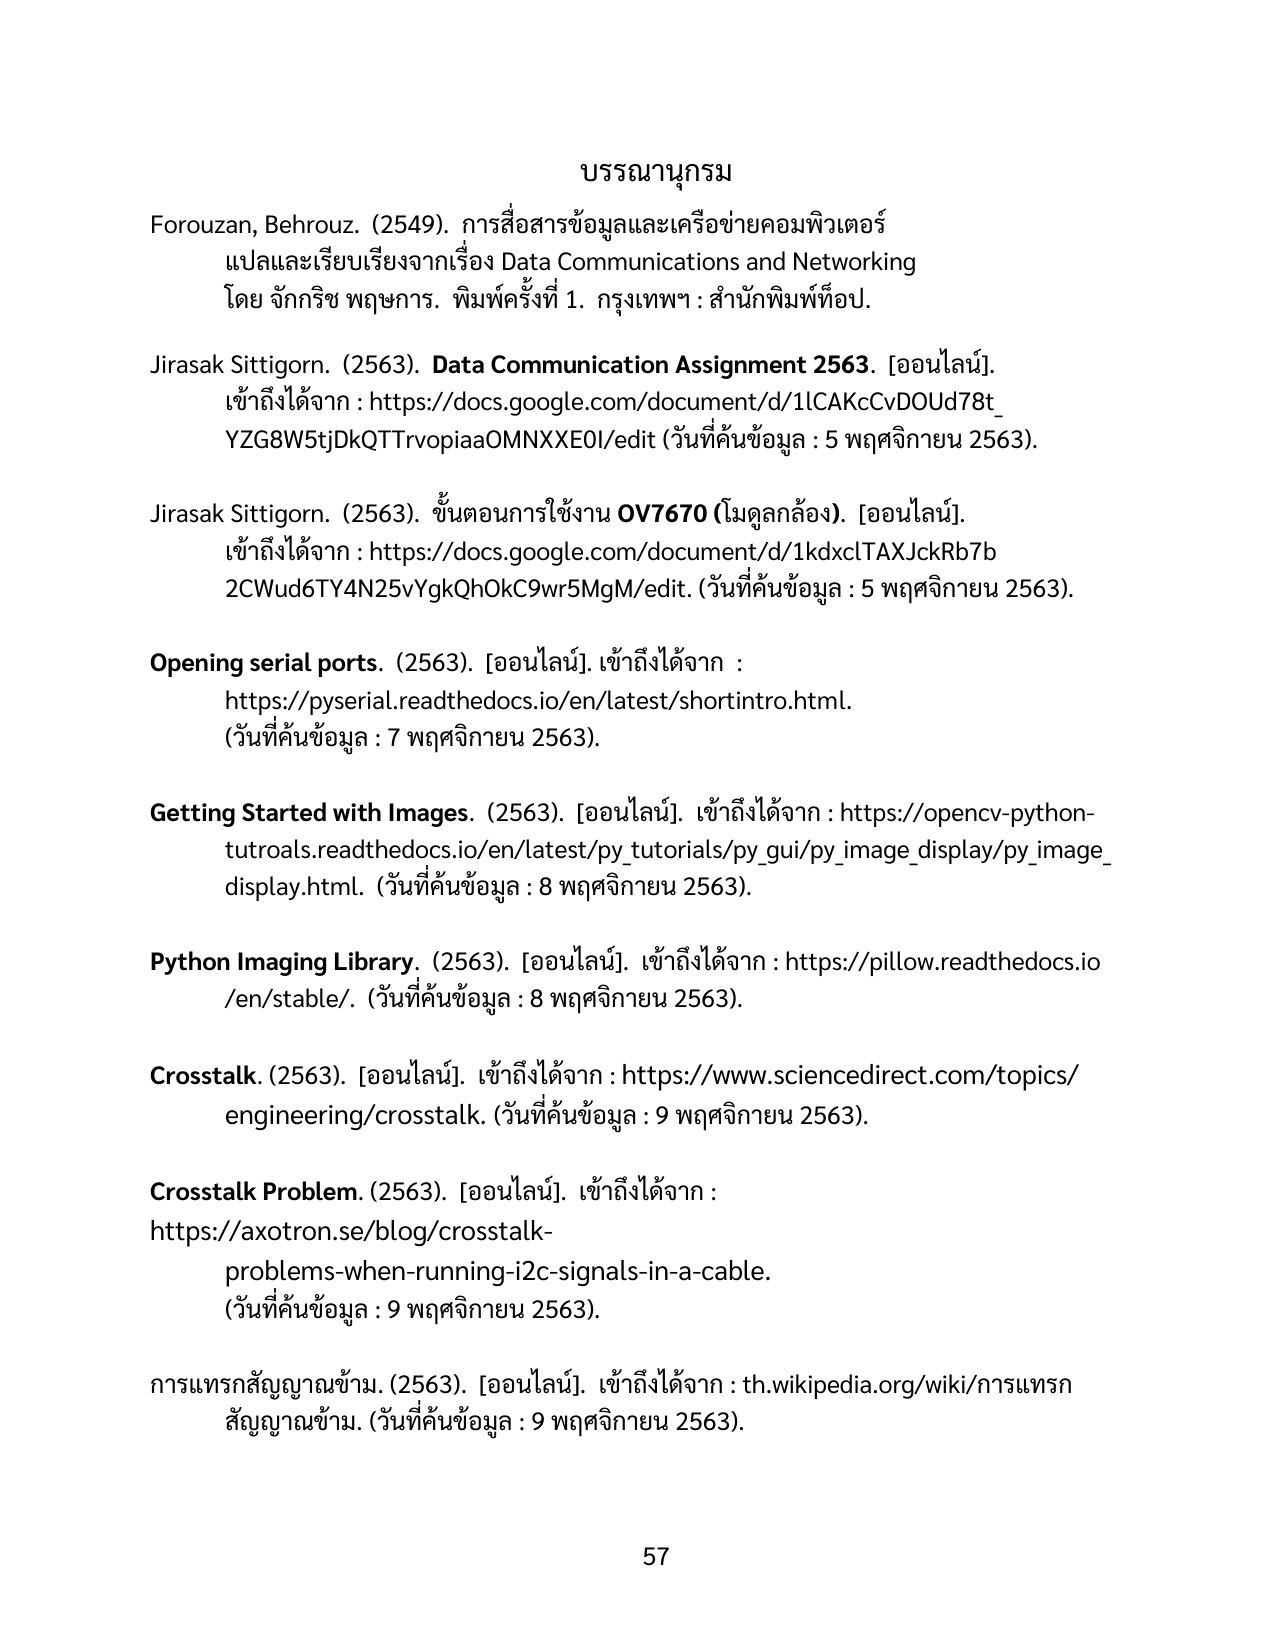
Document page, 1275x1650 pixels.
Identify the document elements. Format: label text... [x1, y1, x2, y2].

text โดย จักกริช พฤษการ. พิมพ์ครั้งที่ 1. กรุงเทพฯ : สำนักพิมพ์ท็อป. [150, 281, 1125, 314]
text แปลและเรียบเรียงจากเรื่อง Data Communications and Networking [150, 244, 1125, 277]
text 2CWud6TY4N25vYgkQhOkC9wr5MgM/edit. (วันที่ค้นข้อมูล : 5 พฤศจิกายน 2563). [150, 571, 1125, 603]
text Crosstalk. (2563). [ออนไลน์]. เข้าถึงได้จาก : https://www.sciencedirect.com/topics/ [150, 1055, 1125, 1091]
text สัญญาณข้าม. (วันที่ค้นข้อมูล : 9 พฤศจิกายน 2563). [150, 1404, 1125, 1436]
text Python Imaging Library. (2563). [ออนไลน์]. เข้าถึงได้จาก : https://pillow.readthedocs.io [150, 943, 1125, 976]
text Forouzan, Behrouz. (2549). การสื่อสารข้อมูลและเครือข่ายคอมพิวเตอร์ [150, 207, 1125, 239]
text เข้าถึงได้จาก : https://docs.google.com/document/d/1kdxclTAXJckRb7b [150, 533, 1125, 566]
text YZG8W5tjDkQTTrvopiaaOMNXXE0I/edit (วันที่ค้นข้อมูล : 5 พฤศจิกายน 2563). [150, 421, 1125, 454]
text Crosstalk Problem. (2563). [ออนไลน์]. เข้าถึงได้จาก : https://axotron.se/blog/crosstalk- [150, 1173, 1125, 1246]
text Opening serial ports. (2563). [ออนไลน์]. เข้าถึงได้จาก : [150, 645, 1125, 678]
text display.html. (วันที่ค้นข้อมูล : 8 พฤศจิกายน 2563). [150, 869, 1125, 901]
text https://pyserial.readthedocs.io/en/latest/shortintro.html. [150, 682, 1125, 715]
text (วันที่ค้นข้อมูล : 7 พฤศจิกายน 2563). [150, 720, 1125, 752]
text Jirasak Sittigorn. (2563). ขั้นตอนการใช้งาน OV7670 (โมดูลกล้อง). [ออนไลน์]. [150, 496, 1125, 528]
text Jirasak Sittigorn. (2563). Data Communication Assignment 2563. [ออนไลน์]. [150, 347, 1125, 379]
text การแทรกสัญญาณข้าม. (2563). [ออนไลน์]. เข้าถึงได้จาก : th.wikipedia.org/wiki/การแทรก [150, 1367, 1125, 1399]
text tutroals.readthedocs.io/en/latest/py_tutorials/py_gui/py_image_display/py_image_ [150, 832, 1125, 864]
text engineering/crosstalk. (วันที่ค้นข้อมูล : 9 พฤศจิกายน 2563). [150, 1096, 1125, 1131]
text เข้าถึงได้จาก : https://docs.google.com/document/d/1lCAKcCvDOUd78t_ [150, 384, 1125, 417]
text problems-when-running-i2c-signals-in-a-cable. [225, 1252, 1125, 1287]
text (วันที่ค้นข้อมูล : 9 พฤศจิกายน 2563). [225, 1292, 1125, 1324]
subtitle บรรณานุกรม [187, 150, 1125, 188]
text Getting Started with Images. (2563). [ออนไลน์]. เข้าถึงได้จาก : https://opencv-python- [150, 794, 1125, 827]
text /en/stable/. (วันที่ค้นข้อมูล : 8 พฤศจิกายน 2563). [150, 981, 1125, 1013]
